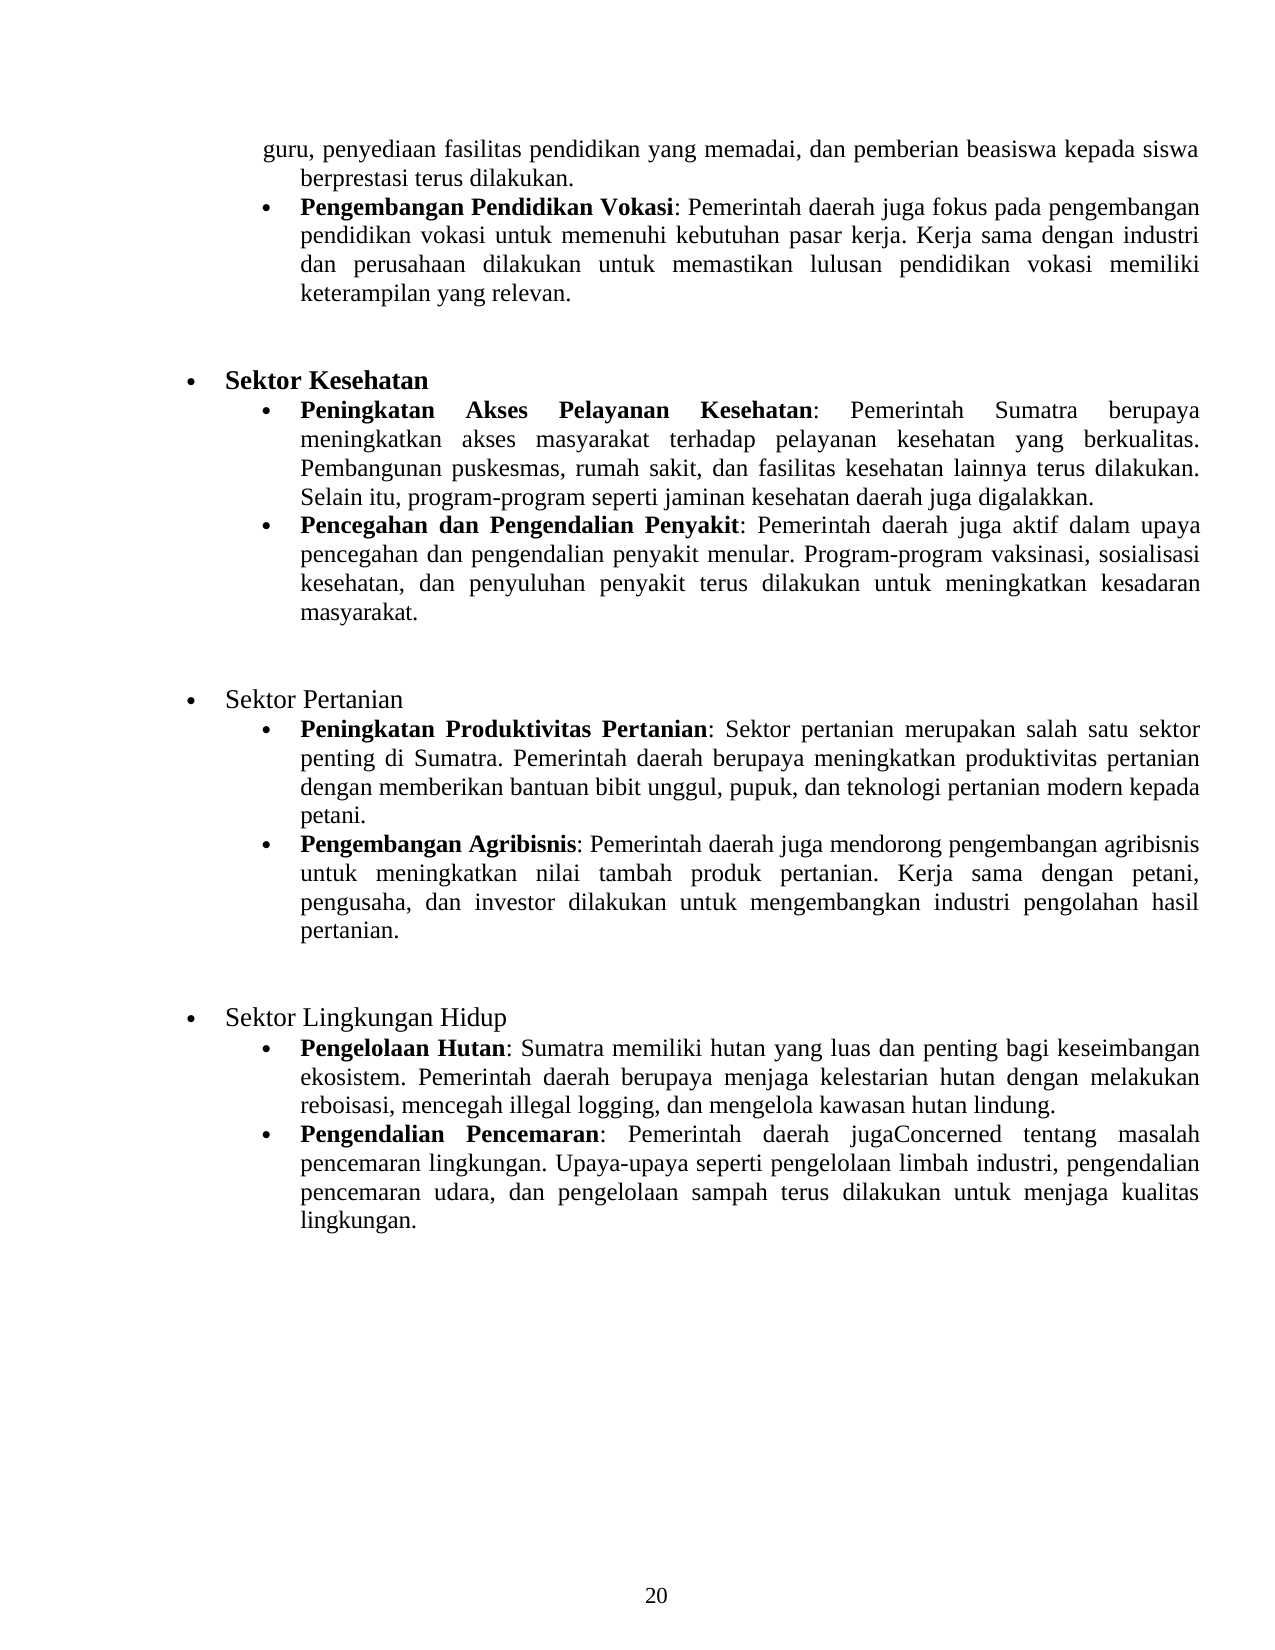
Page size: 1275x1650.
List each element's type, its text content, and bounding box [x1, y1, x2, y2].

list Pengembangan Pendidikan Vokasi: Pemerintah daerah juga fokus pada pengembangan pendidikan vokasi untuk memenuhi kebutuhan pasar kerja. Kerja sama dengan industri dan perusahaan dilakukan untuk memastikan lulusan pendidikan vokasi memiliki keterampilan yang relevan. [263, 192, 1200, 307]
list Pengelolaan Hutan: Sumatra memiliki hutan yang luas dan penting bagi keseimbangan ekosistem. Pemerintah daerah berupaya menjaga kelestarian hutan dengan melakukan reboisasi, mencegah illegal logging, dan mengelola kawasan hutan lindung. [263, 1033, 1201, 1119]
list Sektor Lingkungan Hidup [187, 1002, 1237, 1033]
list Pencegahan dan Pengendalian Penyakit: Pemerintah daerah juga aktif dalam upaya pencegahan dan pengendalian penyakit menular. Program-program vaksinasi, sosialisasi kesehatan, dan penyuluhan penyakit terus dilakukan untuk meningkatkan kesadaran masyarakat. [263, 511, 1201, 626]
list Peningkatan Produktivitas Pertanian: Sektor pertanian merupakan salah satu sektor penting di Sumatra. Pemerintah daerah berupaya meningkatkan produktivitas pertanian dengan memberikan bantuan bibit unggul, pupuk, dan teknologi pertanian modern kepada petani. [263, 714, 1200, 829]
subtitle Sektor Kesehatan [187, 364, 1237, 396]
list Pengembangan Agribisnis: Pemerintah daerah juga mendorong pengembangan agribisnis untuk meningkatkan nilai tambah produk pertanian. Kerja sama dengan petani, pengusaha, dan investor dilakukan untuk mengembangkan industri pengolahan hasil pertanian. [263, 829, 1200, 944]
text guru, penyediaan fasilitas pendidikan yang memadai, dan pemberian beasiswa kepada siswa berprestasi terus dilakukan. [263, 134, 1199, 192]
list Peningkatan Akses Pelayanan Kesehatan: Pemerintah Sumatra berupaya meningkatkan akses masyarakat terhadap pelayanan kesehatan yang berkualitas. Pembangunan puskesmas, rumah sakit, dan fasilitas kesehatan lainnya terus dilakukan. Selain itu, program-program seperti jaminan kesehatan daerah juga digalakkan. [263, 396, 1200, 511]
list Sektor Pertanian [187, 683, 1237, 714]
list Pengendalian Pencemaran: Pemerintah daerah jugaConcerned tentang masalah pencemaran lingkungan. Upaya-upaya seperti pengelolaan limbah industri, pengendalian pencemaran udara, dan pengelolaan sampah terus dilakukan untuk menjaga kualitas lingkungan. [263, 1119, 1200, 1234]
